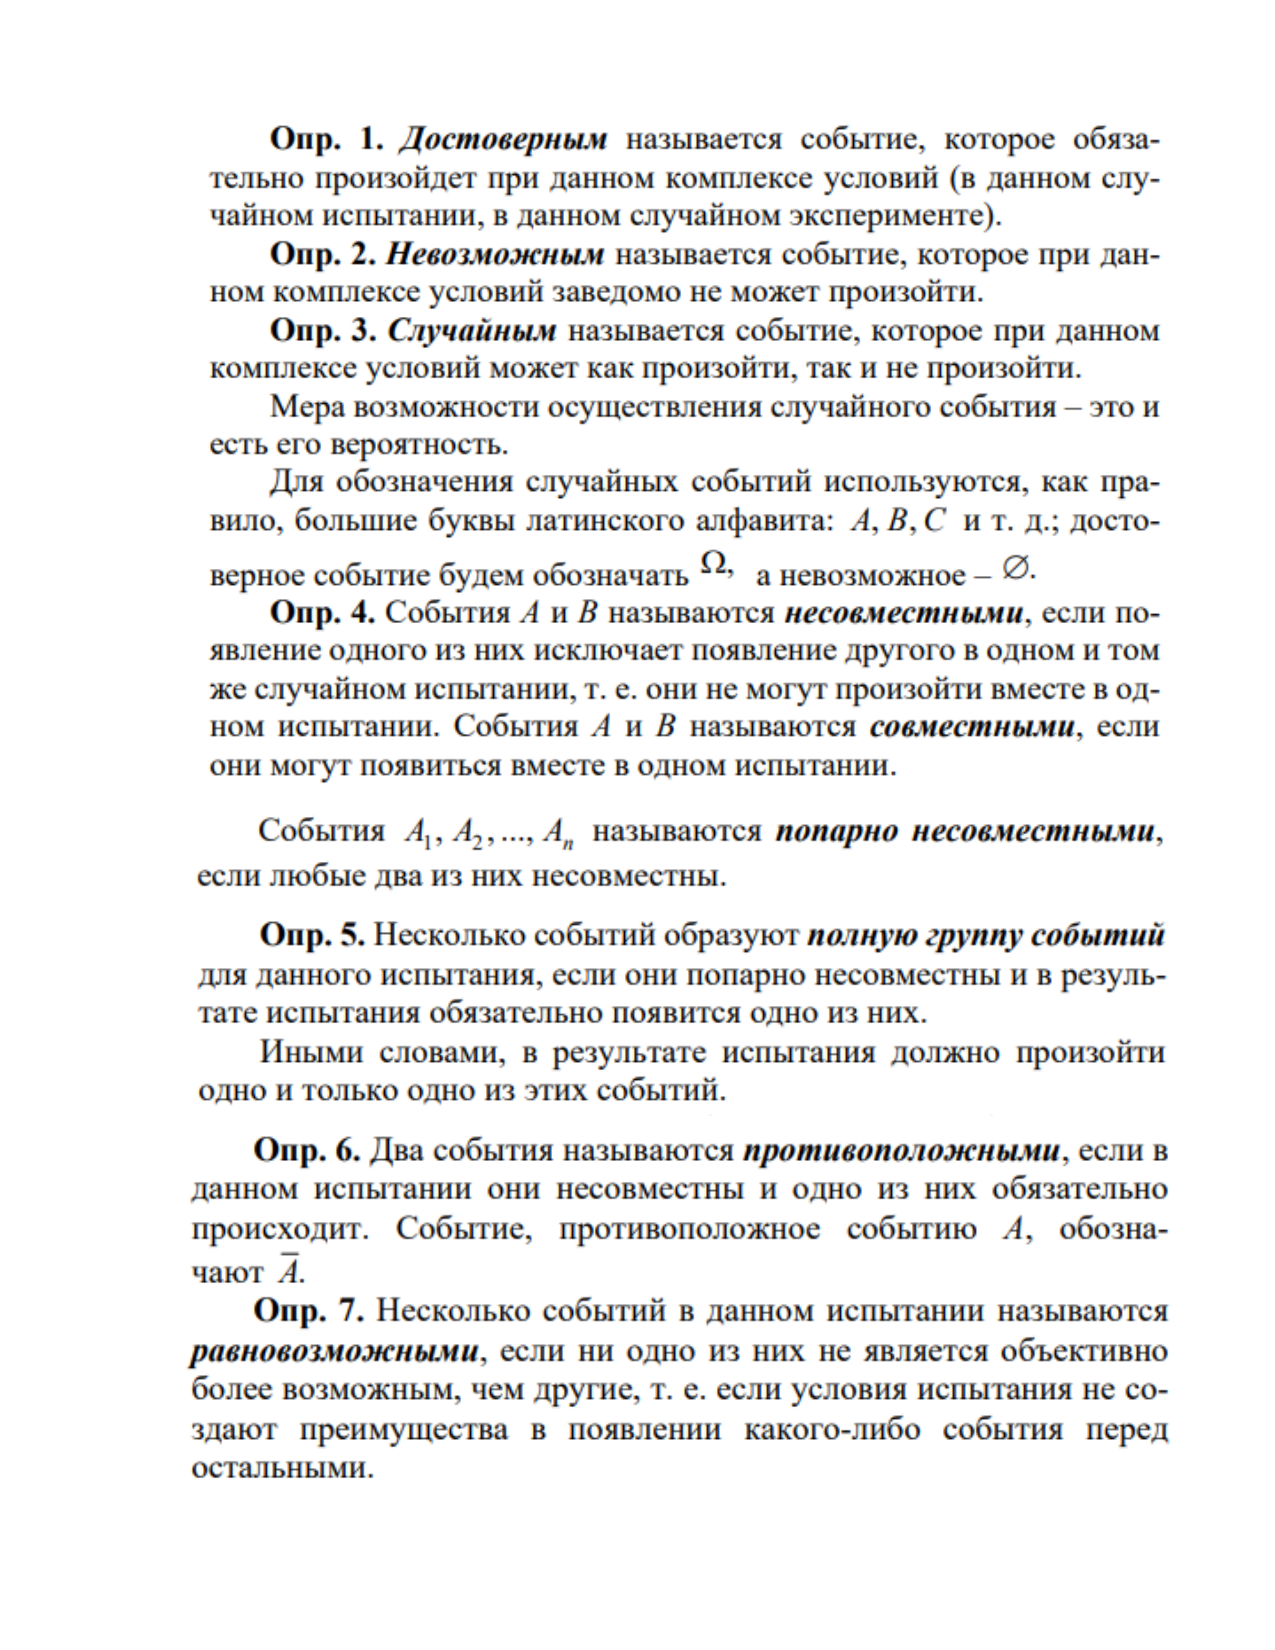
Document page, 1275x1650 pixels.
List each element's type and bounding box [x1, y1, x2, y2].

picture [189, 810, 1174, 900]
picture [197, 118, 1167, 792]
picture [186, 918, 1178, 1116]
picture [184, 1134, 1180, 1490]
